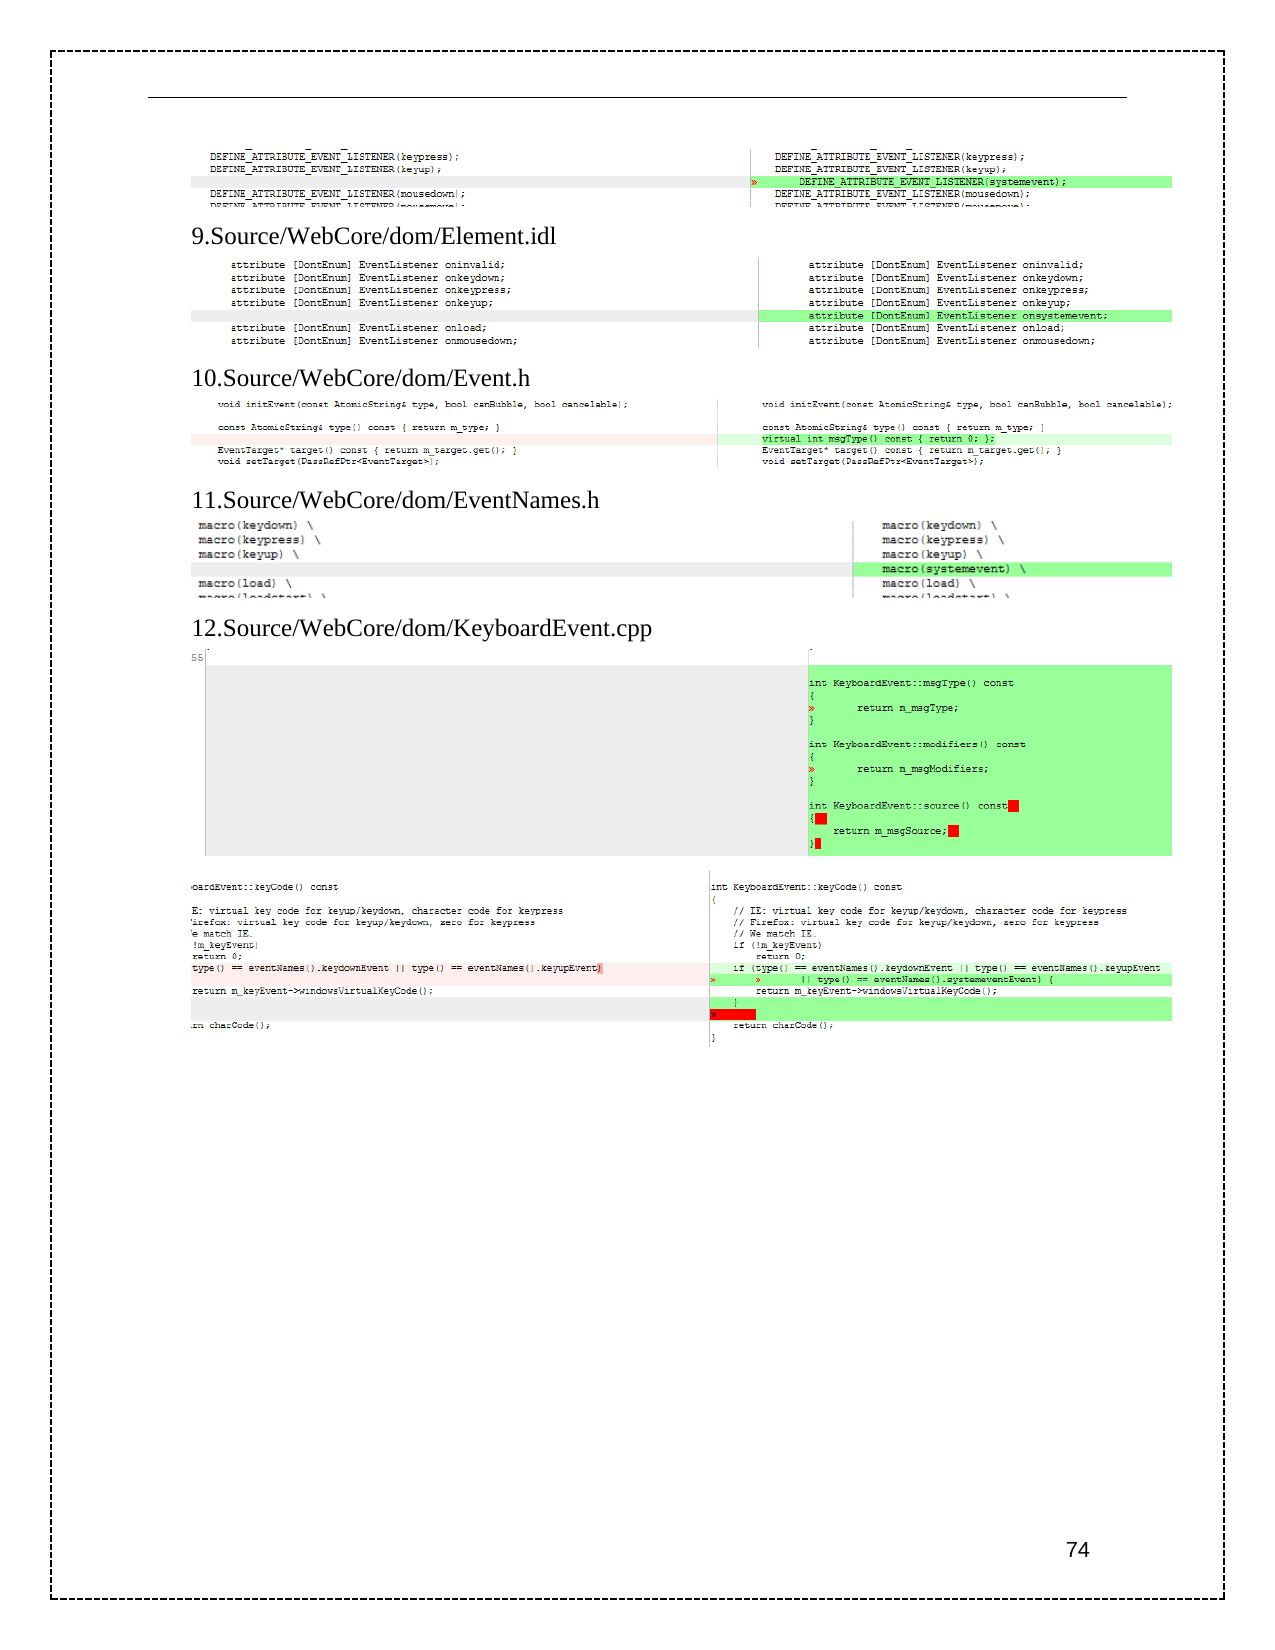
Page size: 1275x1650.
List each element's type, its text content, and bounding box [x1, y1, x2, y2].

text 9.Source/WebCore/dom/Element.idl [191, 221, 1127, 250]
picture [191, 521, 1172, 598]
text 11.Source/WebCore/dom/EventNames.h [191, 485, 1127, 514]
picture [191, 399, 1172, 470]
picture [191, 870, 1172, 1047]
picture [191, 649, 1172, 856]
picture [191, 149, 1172, 207]
text 12.Source/WebCore/dom/KeyboardEvent.cpp [191, 613, 1127, 642]
text 10.Source/WebCore/dom/Event.h [191, 363, 1127, 392]
picture [191, 257, 1172, 349]
